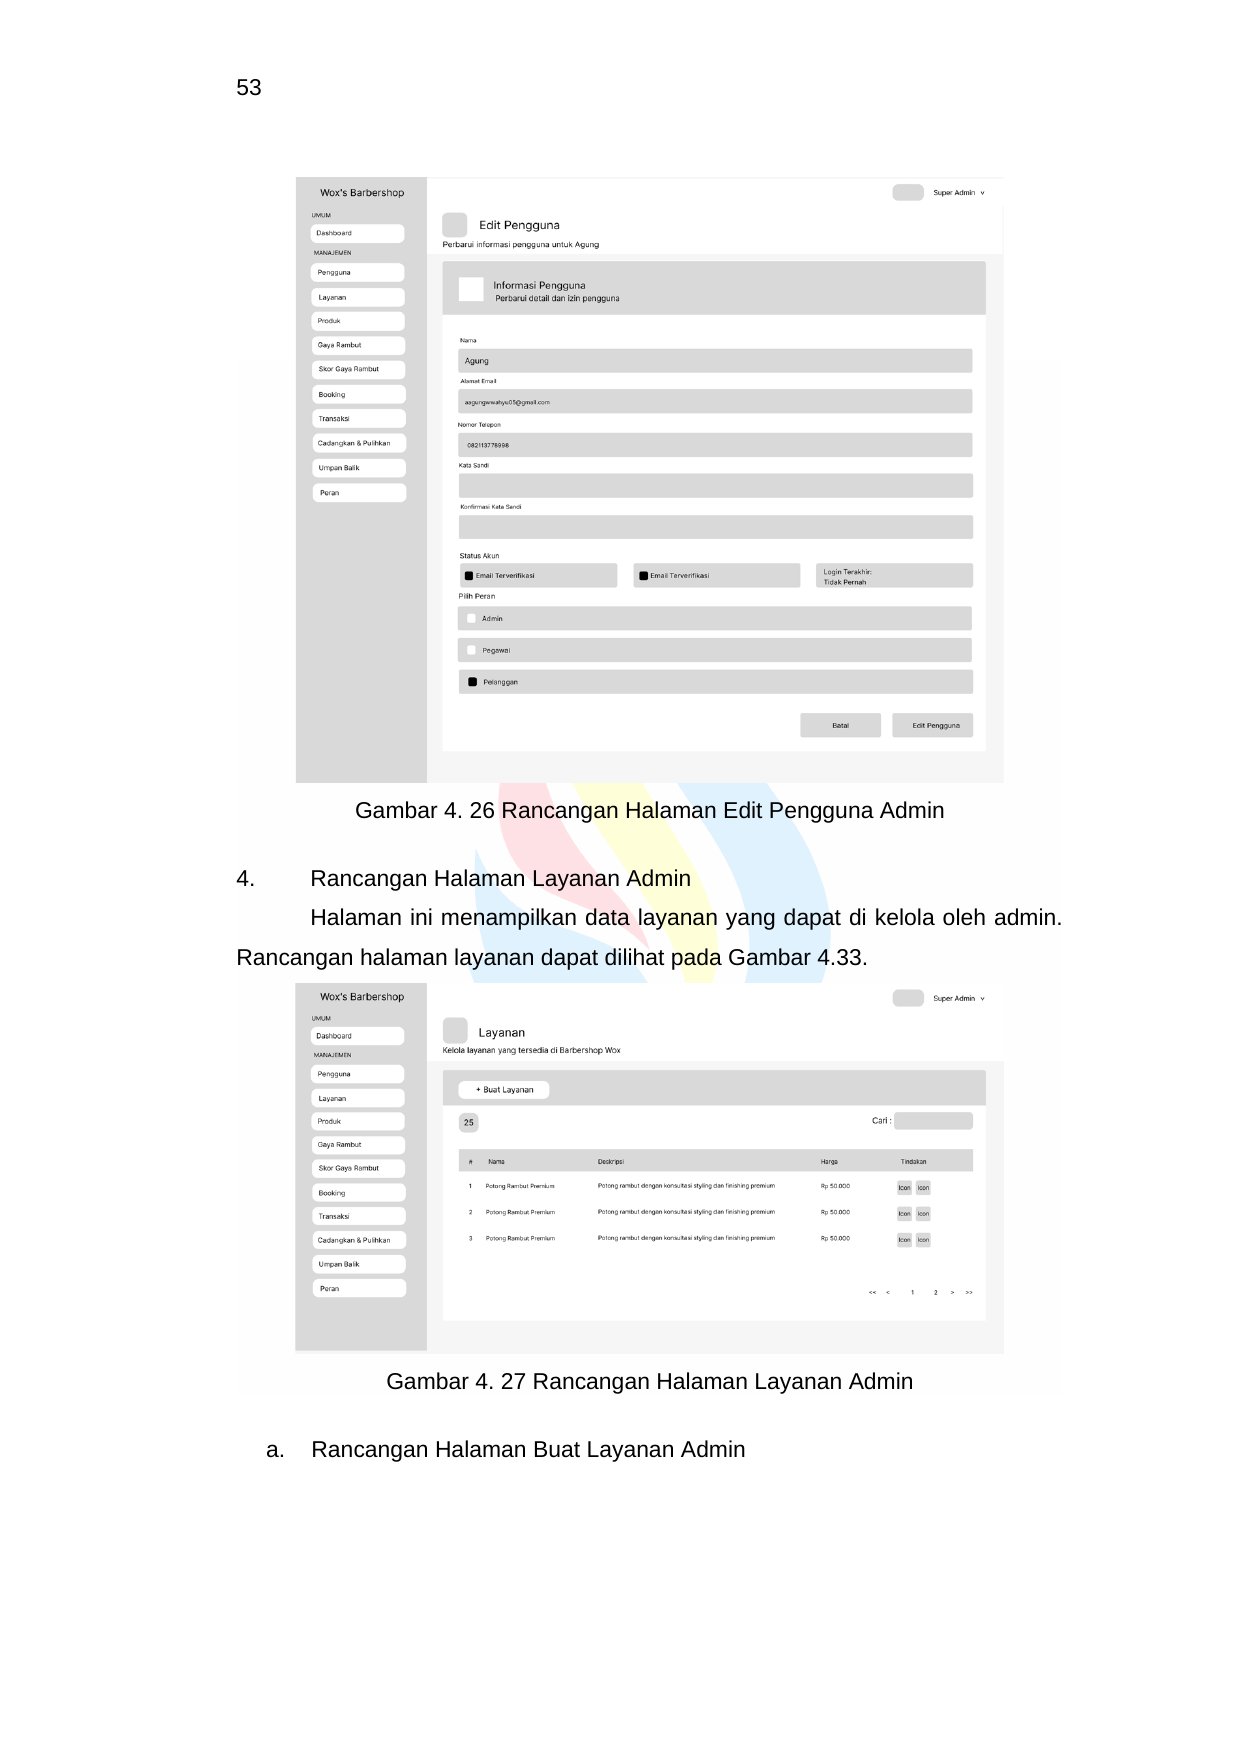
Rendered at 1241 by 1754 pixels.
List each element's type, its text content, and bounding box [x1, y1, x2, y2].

list Rancangan Halaman Layanan Admin [236, 865, 1063, 891]
picture [295, 983, 1004, 1354]
list Rancangan Halaman Buat Layanan Admin [266, 1436, 1063, 1463]
text Gambar 4. 27 Rancangan Halaman Layanan Admin [236, 1368, 1063, 1394]
text Gambar 4. 26 Rancangan Halaman Edit Pengguna Admin [236, 797, 1063, 823]
text Halaman ini menampilkan data layanan yang dapat di kelola oleh admin. Rancangan halaman layanan dapat dilihat pada Gambar 4.33. [236, 904, 1063, 970]
picture [295, 177, 1004, 783]
